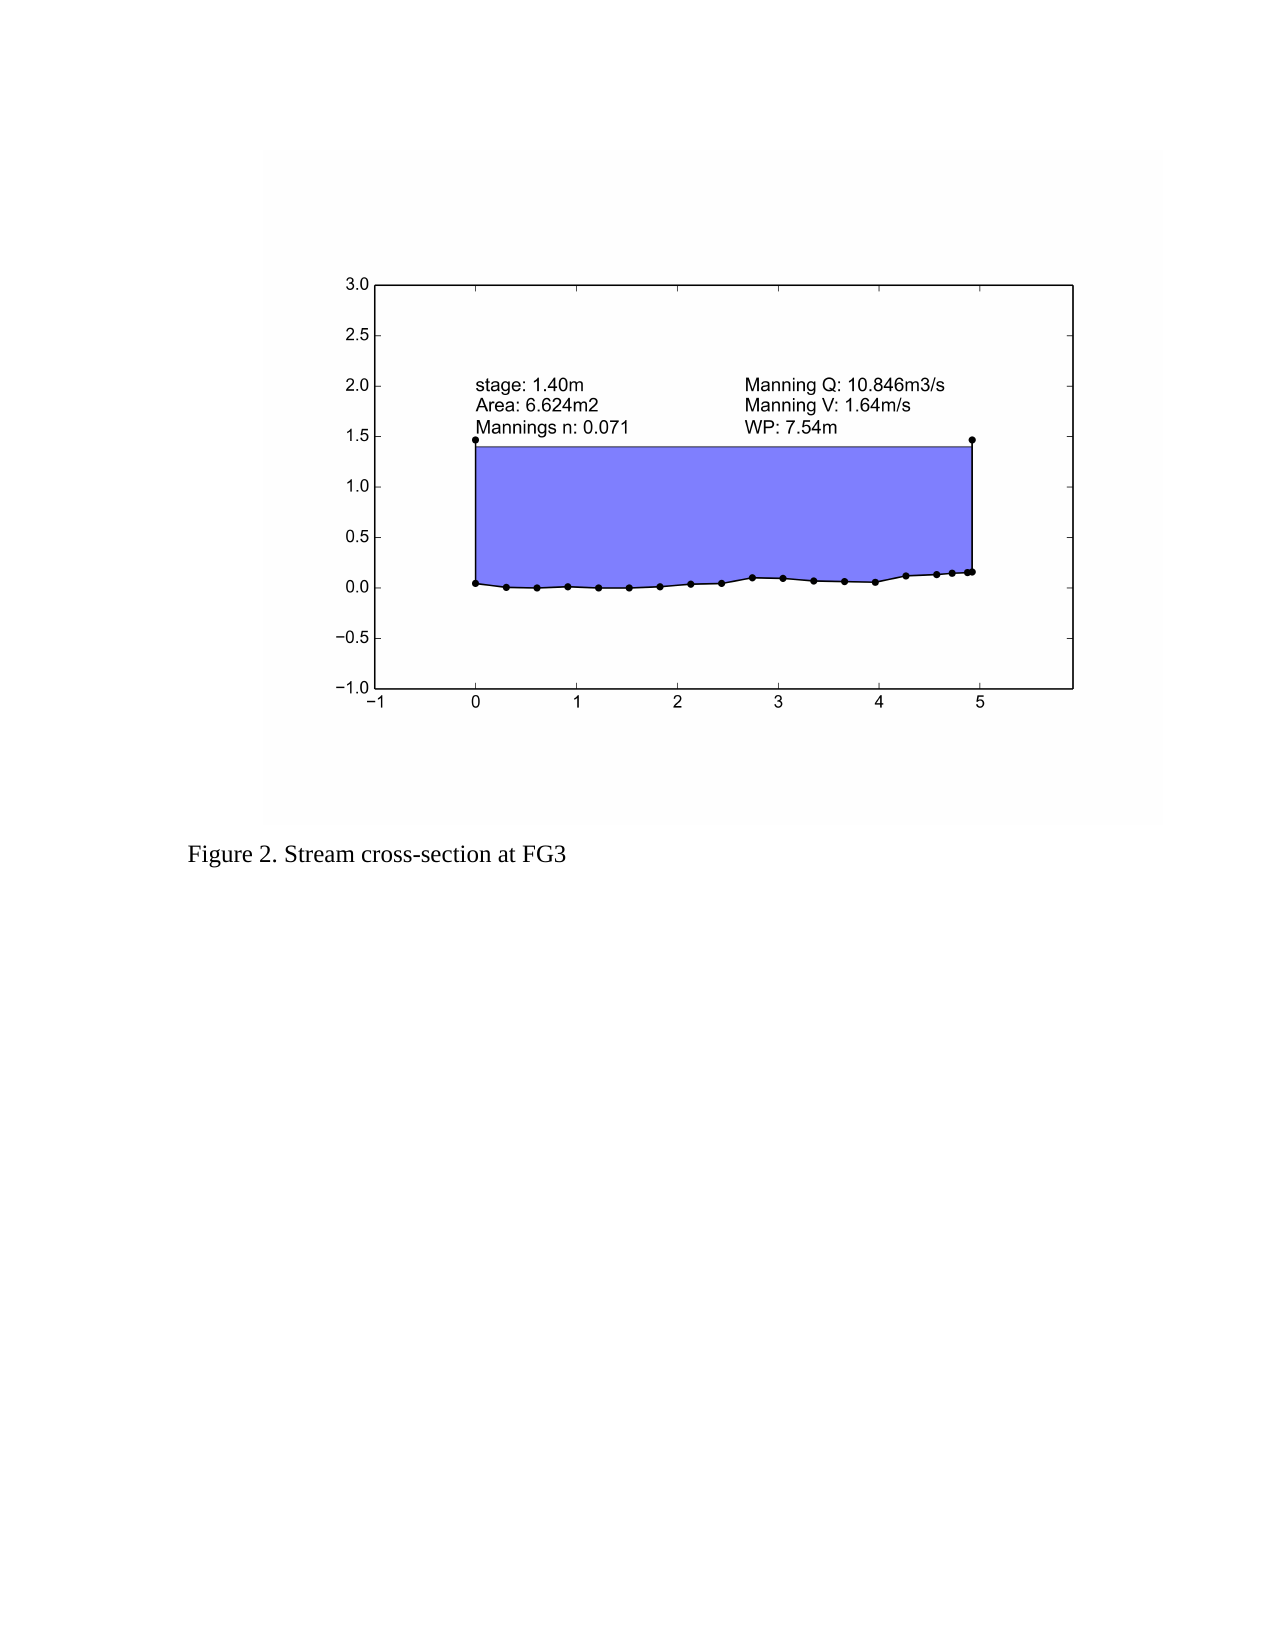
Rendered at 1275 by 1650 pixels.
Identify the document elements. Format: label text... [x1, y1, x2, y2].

picture [262, 150, 1163, 825]
text Figure 2. Stream cross-section at FG3 [187, 839, 1087, 868]
